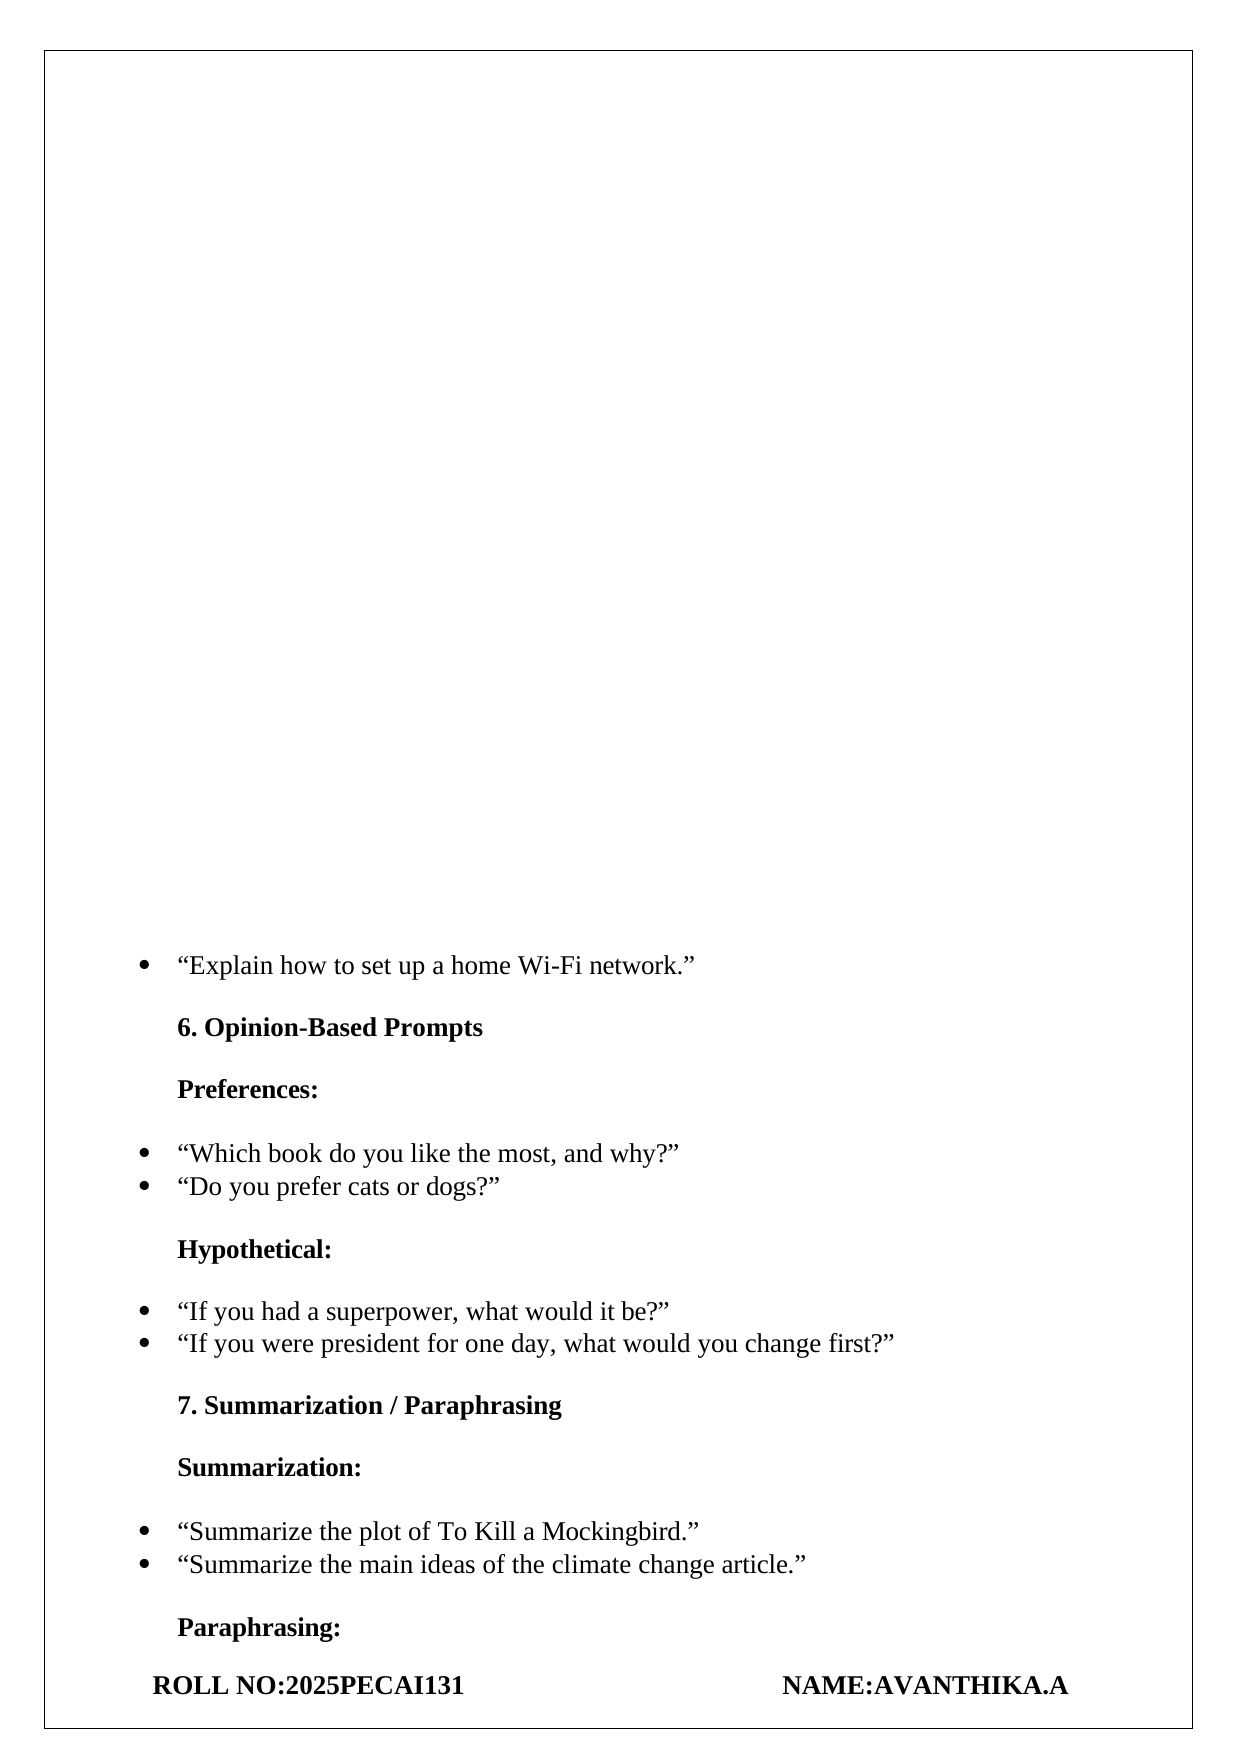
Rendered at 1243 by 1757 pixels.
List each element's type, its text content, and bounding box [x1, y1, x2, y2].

list “Do you prefer cats or dogs?” [139, 1169, 1184, 1202]
list “If you were president for one day, what would you change first?” [139, 1327, 1184, 1358]
subtitle Summarization / Paraphrasing Summarization: [177, 1389, 563, 1482]
list “Explain how to set up a home Wi-Fi network.” [139, 949, 1184, 980]
list “Summarize the main ideas of the climate change article.” [139, 1547, 1184, 1580]
subtitle Hypothetical: [177, 1233, 1184, 1264]
list “If you had a superpower, what would it be?” [139, 1295, 1184, 1327]
list “Which book do you like the most, and why?” [139, 1136, 1184, 1169]
list “Summarize the plot of To Kill a Mockingbird.” [139, 1514, 1184, 1547]
subtitle Paraphrasing: [177, 1611, 1184, 1642]
subtitle Opinion-Based Prompts Preferences: [177, 1011, 484, 1105]
